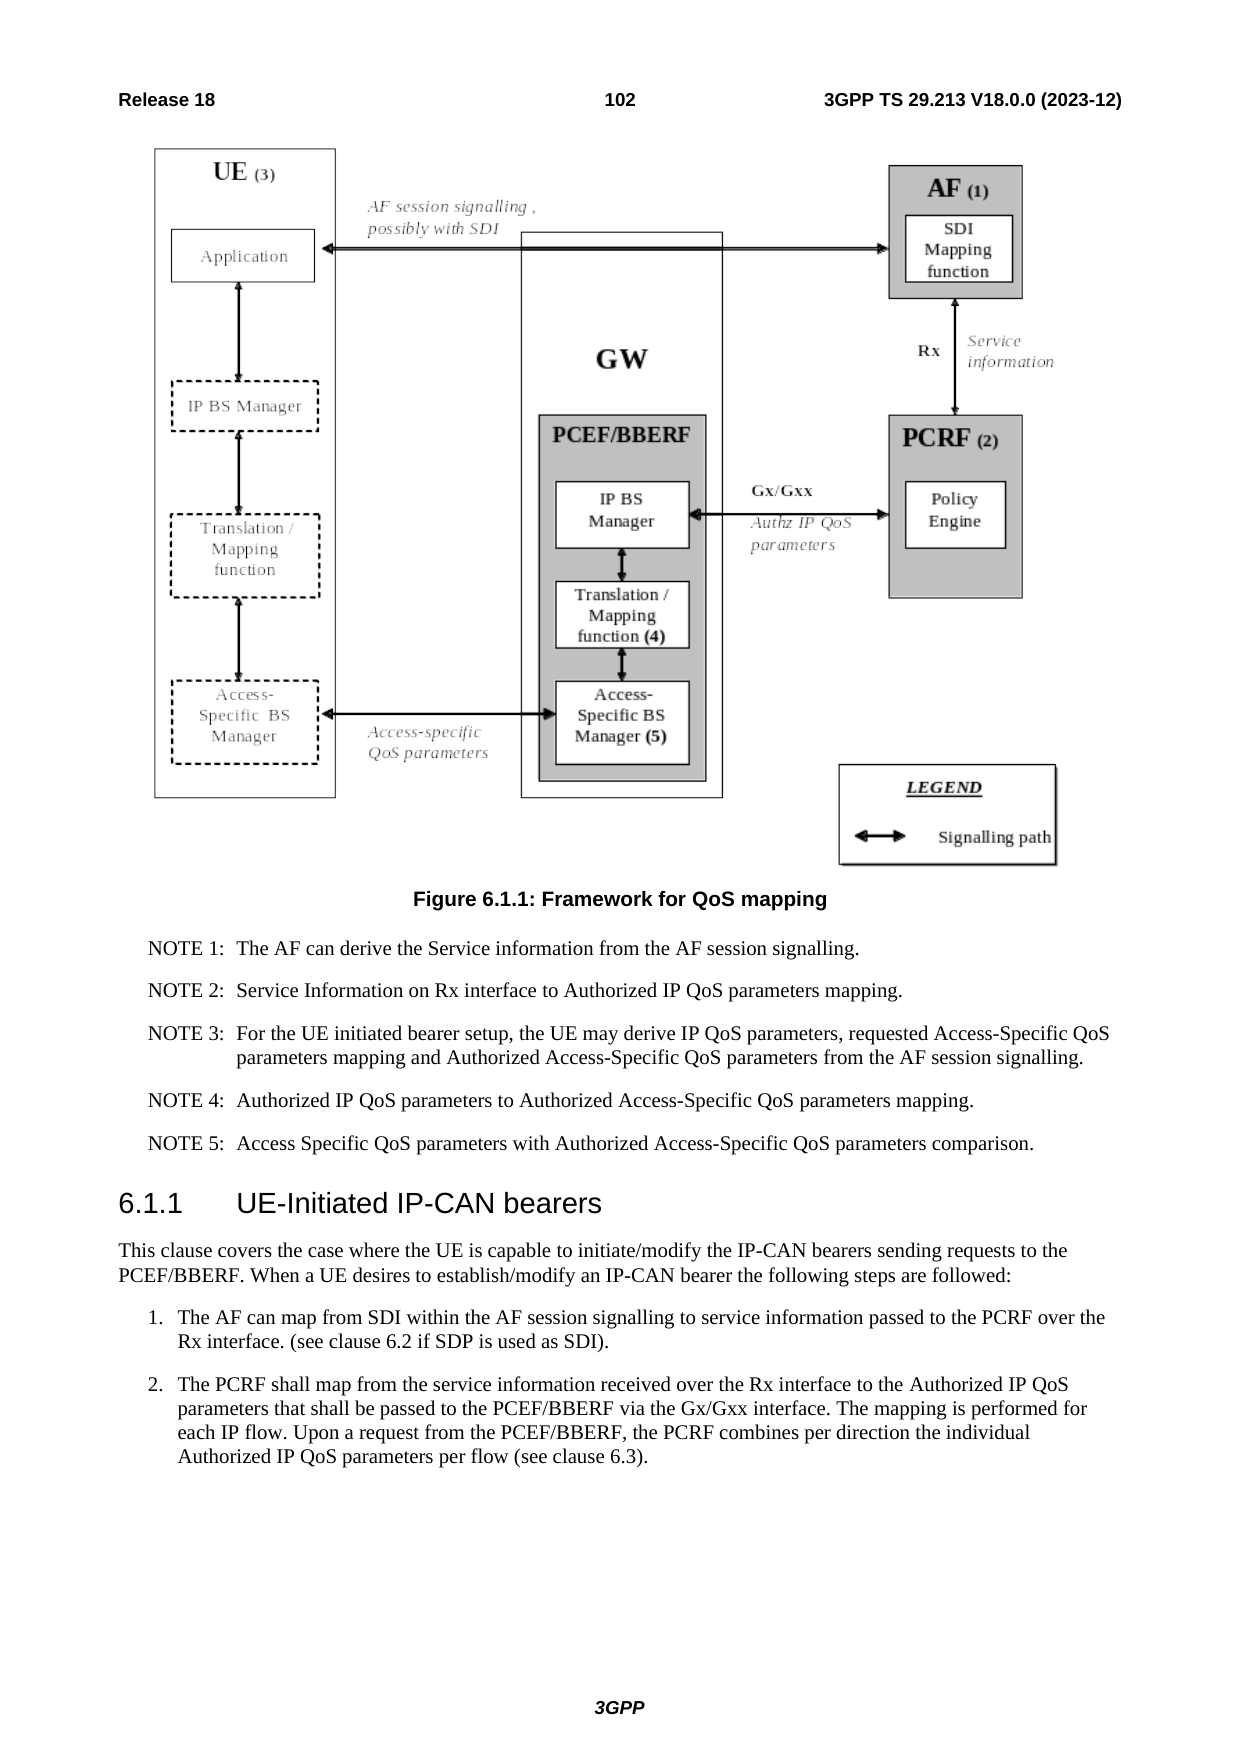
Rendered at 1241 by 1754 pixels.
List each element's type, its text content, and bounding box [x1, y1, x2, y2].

subtitle 6.1.1 UE-Initiated IP-CAN bearers [118, 1186, 1122, 1220]
text NOTE 5: Access Specific QoS parameters with Authorized Access-Specific QoS parameters comparison. [148, 1131, 1122, 1155]
text NOTE 3: For the UE initiated bearer setup, the UE may derive IP QoS parameters, requested Access-Specific QoS parameters mapping and Authorized Access-Specific QoS parameters from the AF session signalling. [148, 1021, 1122, 1069]
text NOTE 1: The AF can derive the Service information from the AF session signalling. [148, 936, 1122, 959]
text Figure 6.1.1: Framework for QoS mapping [118, 887, 1122, 911]
text 1. The AF can map from SDI within the AF session signalling to service information passed to the PCRF over the Rx interface. (see clause 6.2 if SDP is used as SDI). [148, 1305, 1122, 1353]
text 2. The PCRF shall map from the service information received over the Rx interface to the Authorized IP QoS parameters that shall be passed to the PCEF/BBERF via the Gx/Gxx interface. The mapping is performed for each IP flow. Upon a request from the PCEF/BBERF, the PCRF combines per direction the individual Authorized IP QoS parameters per flow (see clause 6.3). [148, 1372, 1122, 1468]
text NOTE 2: Service Information on Rx interface to Authorized IP QoS parameters mapping. [148, 978, 1122, 1002]
text NOTE 4: Authorized IP QoS parameters to Authorized Access-Specific QoS parameters mapping. [148, 1088, 1122, 1112]
text This clause covers the case where the UE is capable to initiate/modify the IP-CAN bearers sending requests to the PCEF/BBERF. When a UE desires to establish/modify an IP-CAN bearer the following steps are followed: [118, 1238, 1122, 1287]
